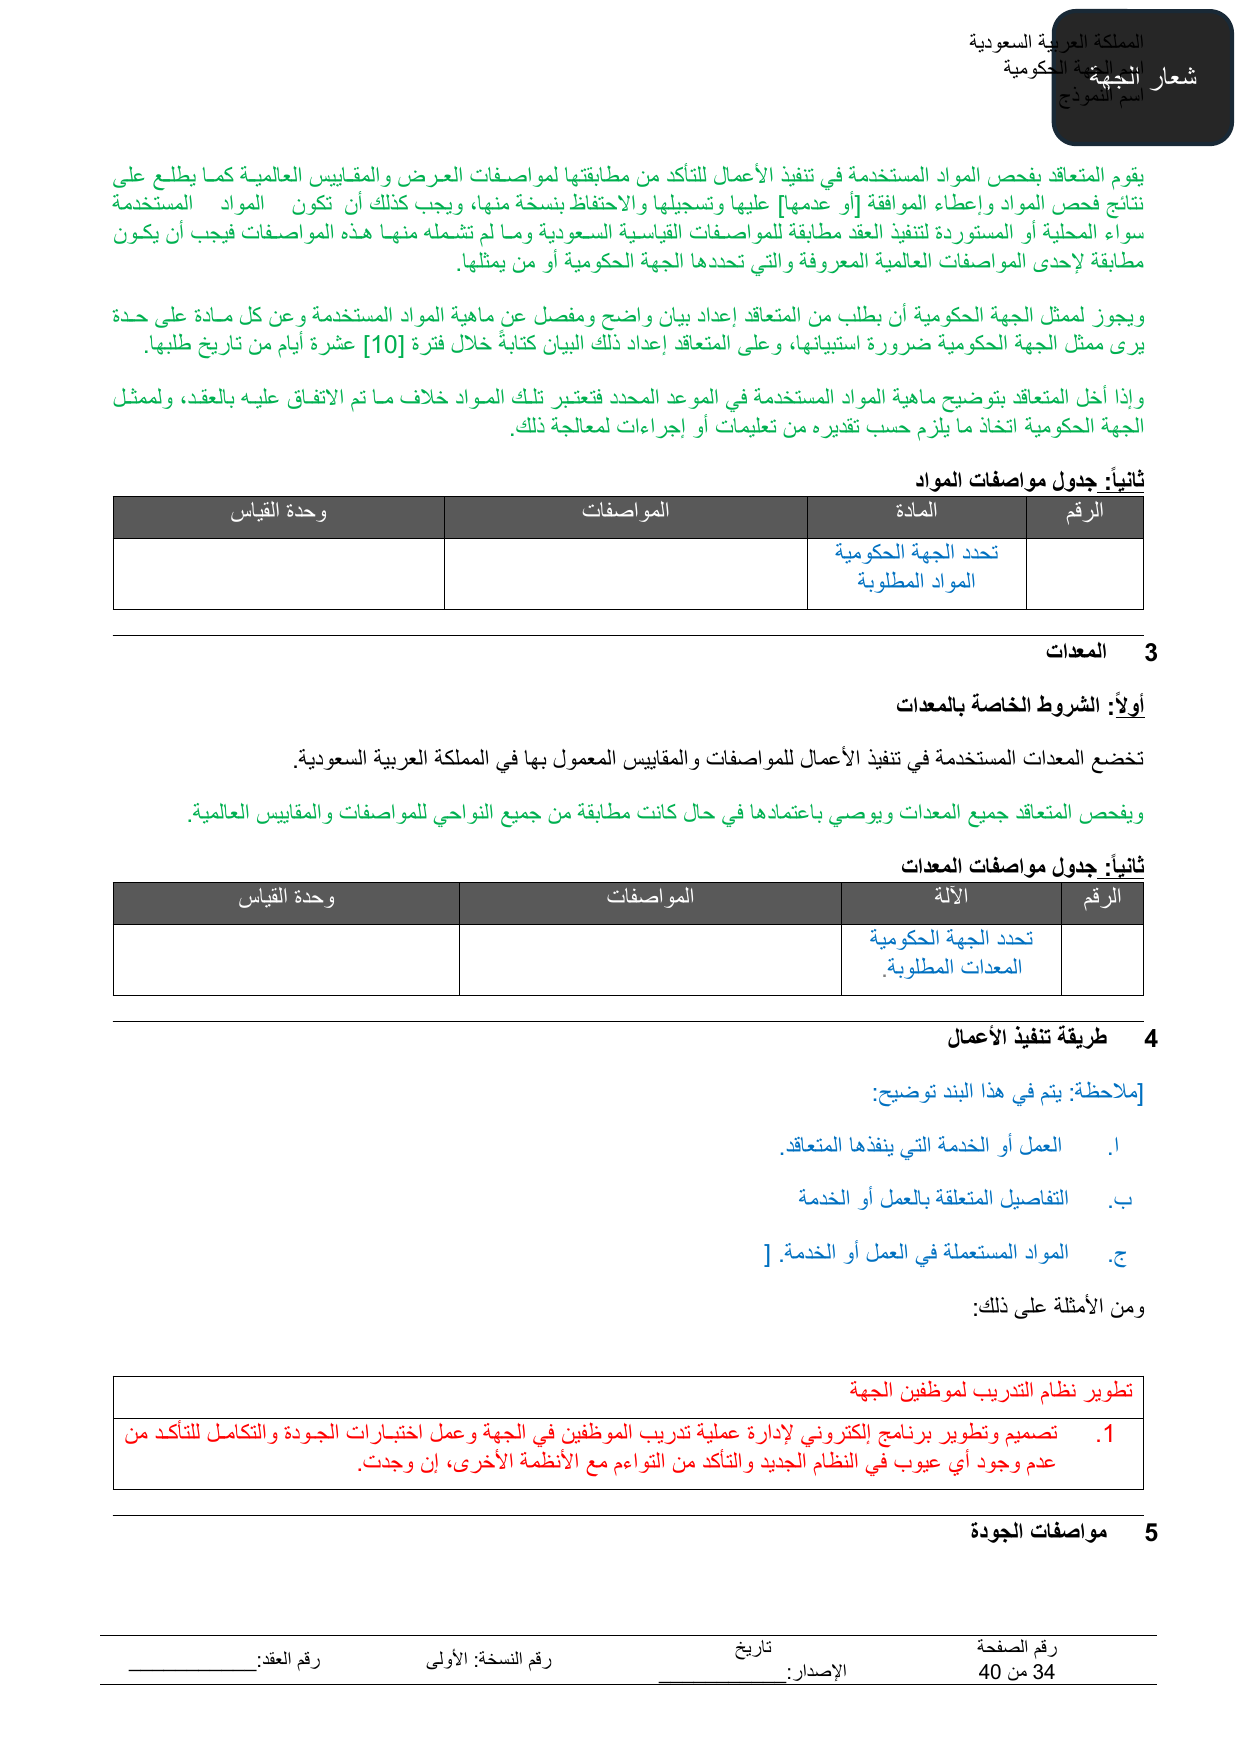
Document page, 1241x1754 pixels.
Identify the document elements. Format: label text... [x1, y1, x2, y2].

text ثانياً: جدول مواصفات المعدات [112, 853, 1144, 882]
table_cell [114, 925, 459, 995]
table_header المادة [808, 497, 1026, 538]
text ويفحص المتعاقد جميع المعدات ويوصي باعتمادها في حال كانت مطابقة من جميع النواحي للمواصفات والمقاييس العالمية. [112, 799, 1144, 828]
text وإذا أخل المتعاقد بتوضيح ماهية المواد المستخدمة في الموعد المحدد فتعتبر تلك المواد خلاف ما تم الاتفاق عليه بالعقد، ولممثل الجهة الحكومية اتخاذ ما يلزم حسب تقديره من تعليمات أو إجراءات لمعالجة ذلك. [112, 384, 1144, 442]
text أولاً: الشروط الخاصة بالمعدات [112, 692, 1144, 721]
table_header الآلة [842, 883, 1061, 924]
text يقوم المتعاقد بفحص المواد المستخدمة في تنفيذ الأعمال للتأكد من مطابقتها لمواصفات العرض والمقاييس العالمية كما يطلع على نتائج فحص المواد وإعطاء الموافقة [أو عدمها] عليها وتسجيلها والاحتفاظ بنسخة منها، ويجب كذلك أن تكون المواد المستخدمة سواء المحلية أو المستوردة لتنفيذ العقد مطابقة للمواصفات القياسية السعودية وما لم تشمله منها هذه المواصفات فيجب أن يكون مطابقة لإحدى المواصفات العالمية المعروفة والتي تحددها الجهة الحكومية أو من يمثلها. [112, 162, 1144, 277]
table_header المواصفات [460, 883, 841, 924]
table_header الرقم [1027, 497, 1143, 538]
list التفاصيل المتعلقة بالعمل أو الخدمة [112, 1186, 1107, 1214]
text تخضع المعدات المستخدمة في تنفيذ الأعمال للمواصفات والمقاييس المعمول بها في المملكة العربية السعودية. [112, 746, 1144, 774]
table_header وحدة القياس [114, 883, 459, 924]
list المواد المستعملة في العمل أو الخدمة. [ [112, 1239, 1107, 1268]
subtitle مواصفات الجودة [112, 1516, 1144, 1547]
table_cell [445, 539, 807, 609]
table_cell [1027, 539, 1143, 609]
text ومن الأمثلة على ذلك: [112, 1293, 1144, 1322]
table_cell تصميم وتطوير برنامج إلكتروني لإدارة عملية تدريب الموظفين في الجهة وعمل اختبارات الجودة والتكامل للتأكد من عدم وجود أي عيوب في النظام الجديد والتأكد من التواءم مع الأنظمة الأخرى، إن وجدت. [114, 1419, 1143, 1489]
text ويجوز لممثل الجهة الحكومية أن بطلب من المتعاقد إعداد بيان واضح ومفصل عن ماهية المواد المستخدمة وعن كل مادة على حدة يرى ممثل الجهة الحكومية ضرورة استبيانها، وعلى المتعاقد إعداد ذلك البيان كتابةً خلال فترة [10] عشرة أيام من تاريخ طلبها. [112, 302, 1144, 359]
table_header المواصفات [445, 497, 807, 538]
table_cell تحدد الجهة الحكومية المعدات المطلوبة. [842, 925, 1061, 995]
subtitle المعدات [112, 636, 1144, 667]
table_cell [114, 539, 444, 609]
subtitle طريقة تنفيذ الأعمال [112, 1022, 1144, 1053]
table_header تطوير نظام التدريب لموظفين الجهة [114, 1377, 1143, 1418]
table_cell [1062, 925, 1143, 995]
text [ملاحظة: يتم في هذا البند توضيح: [112, 1078, 1144, 1107]
table_cell تحدد الجهة الحكومية المواد المطلوبة [808, 539, 1026, 609]
text ثانياً: جدول مواصفات المواد [112, 467, 1144, 496]
table_cell [460, 925, 841, 995]
table_header وحدة القياس [114, 497, 444, 538]
table_header الرقم [1062, 883, 1143, 924]
list العمل أو الخدمة التي ينفذها المتعاقد. [112, 1132, 1107, 1161]
